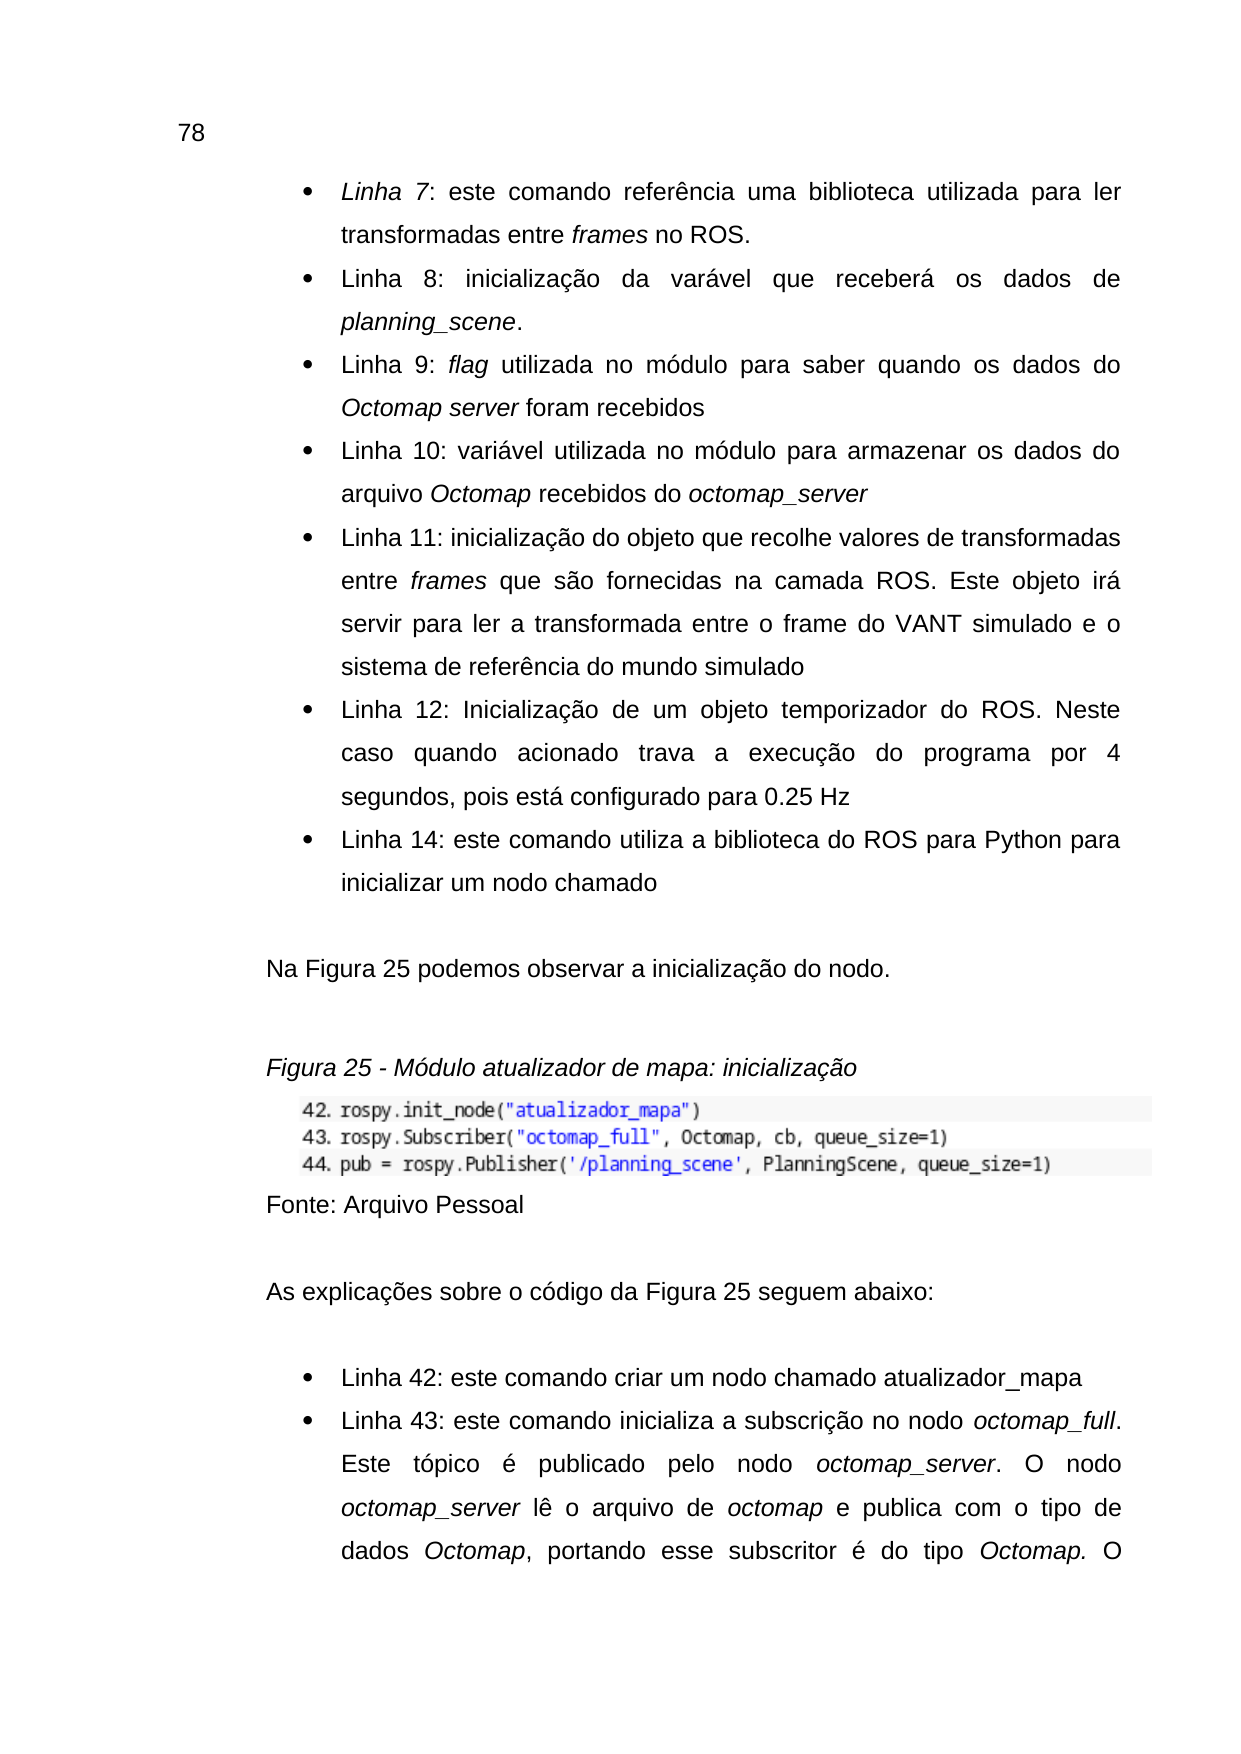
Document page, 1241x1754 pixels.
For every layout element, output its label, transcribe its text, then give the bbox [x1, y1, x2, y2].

list Linha 12: Inicialização de um objeto temporizador do ROS. Neste caso quando acionado trava a execução do programa por 4 segundos, pois está configurado para 0.25 Hz [303, 695, 1122, 810]
list Linha 7: este comando referência uma biblioteca utilizada para ler transformadas entre frames no ROS. [303, 177, 1122, 249]
text Fonte: Arquivo Pessoal [177, 1190, 1122, 1219]
text Figura 25 - Módulo atualizador de mapa: inicialização [177, 1053, 1122, 1082]
list Linha 14: este comando utiliza a biblioteca do ROS para Python para inicializar um nodo chamado [303, 825, 1122, 897]
list Linha 10: variável utilizada no módulo para armazenar os dados do arquivo Octomap recebidos do octomap_server [303, 436, 1122, 508]
list Linha 9: flag utilizada no módulo para saber quando os dados do Octomap server foram recebidos [303, 350, 1122, 422]
text As explicações sobre o código da Figura 25 seguem abaixo: [177, 1277, 1122, 1305]
list Linha 11: inicialização do objeto que recolhe valores de transformadas entre frames que são fornecidas na camada ROS. Este objeto irá servir para ler a transformada entre o frame do VANT simulado e o sistema de referência do mundo simulado [303, 523, 1122, 681]
list Linha 42: este comando criar um nodo chamado atualizador_mapa [303, 1363, 1122, 1392]
text Na Figura 25 podemos observar a inicialização do nodo. [177, 954, 1122, 983]
list Linha 8: inicialização da varável que receberá os dados de planning_scene. [303, 263, 1122, 336]
